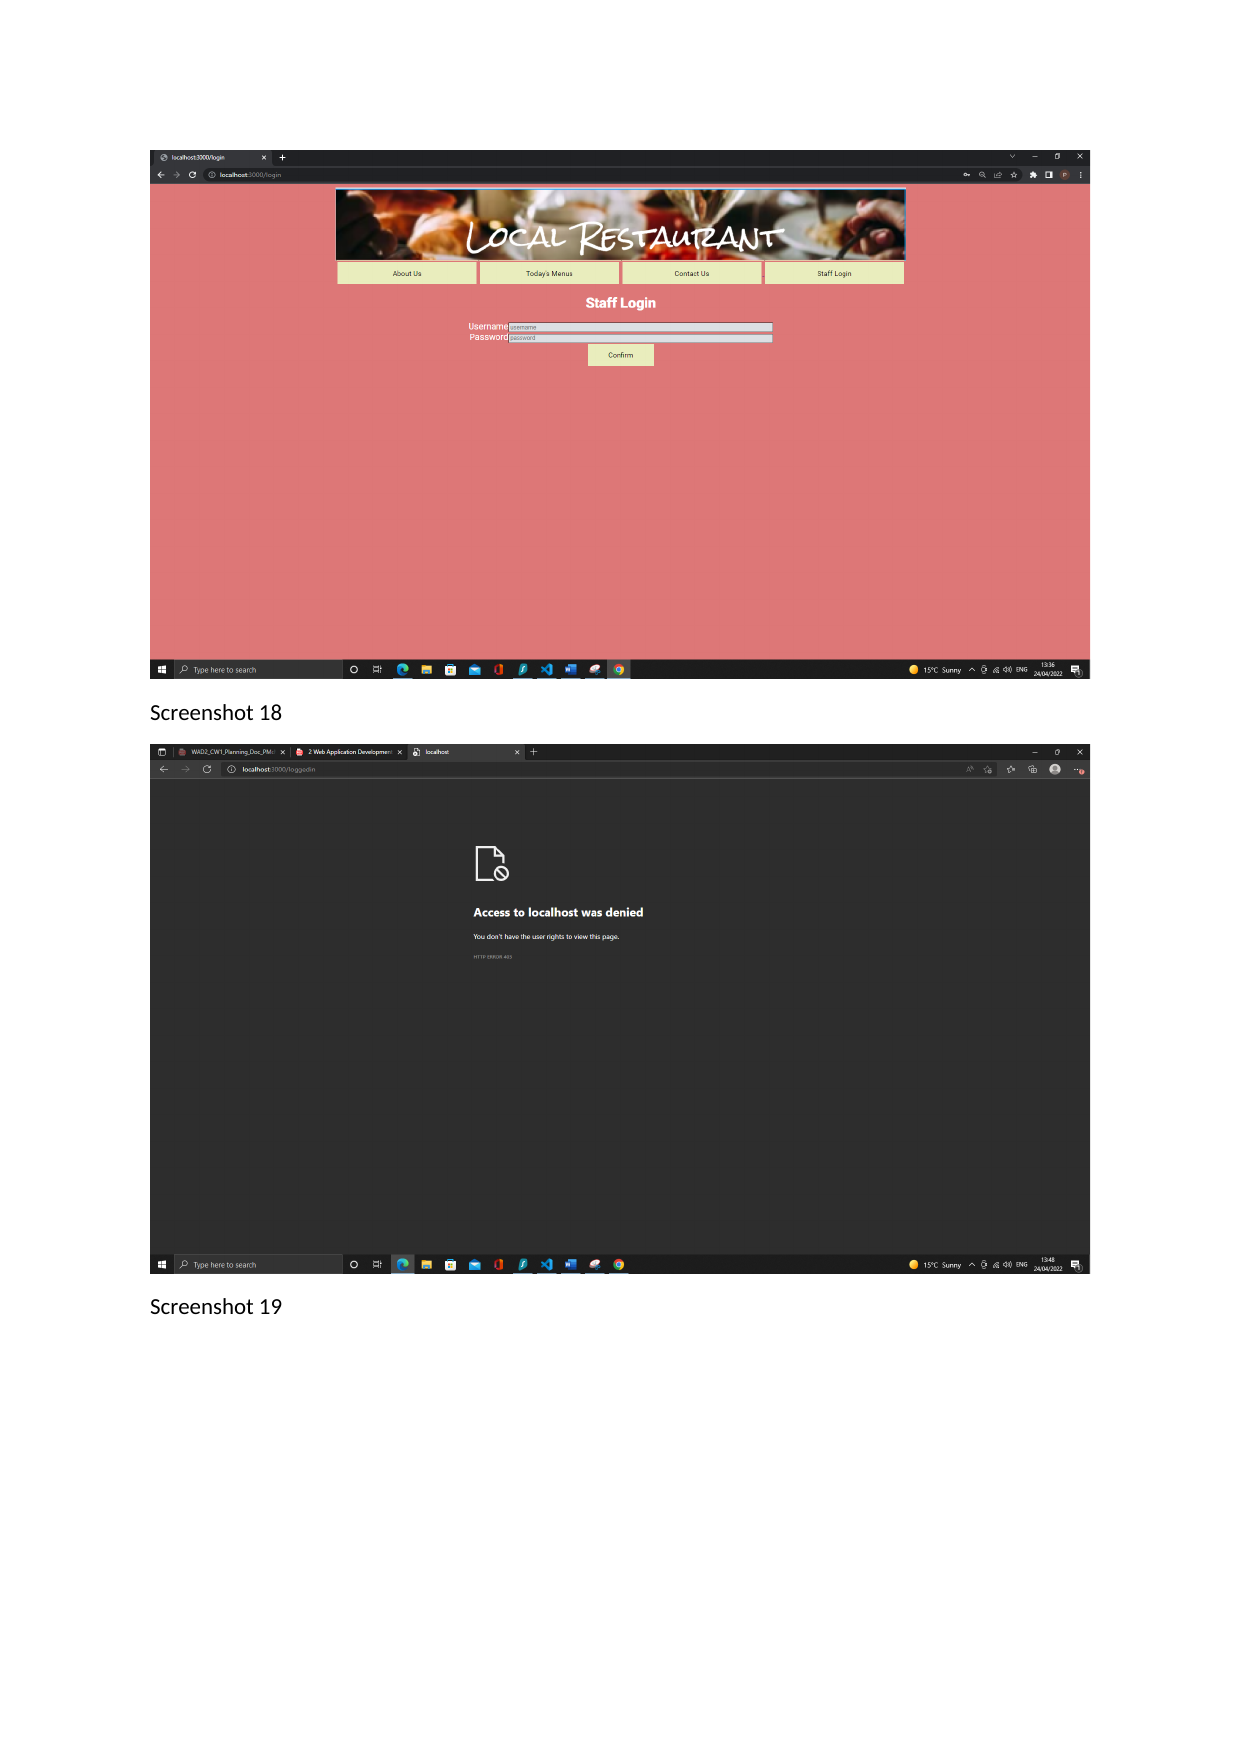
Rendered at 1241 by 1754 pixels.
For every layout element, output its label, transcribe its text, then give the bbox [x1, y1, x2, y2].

text Screenshot 18 [150, 698, 1090, 726]
picture [150, 150, 1091, 679]
picture [150, 744, 1091, 1274]
text Screenshot 19 [150, 1292, 1090, 1320]
